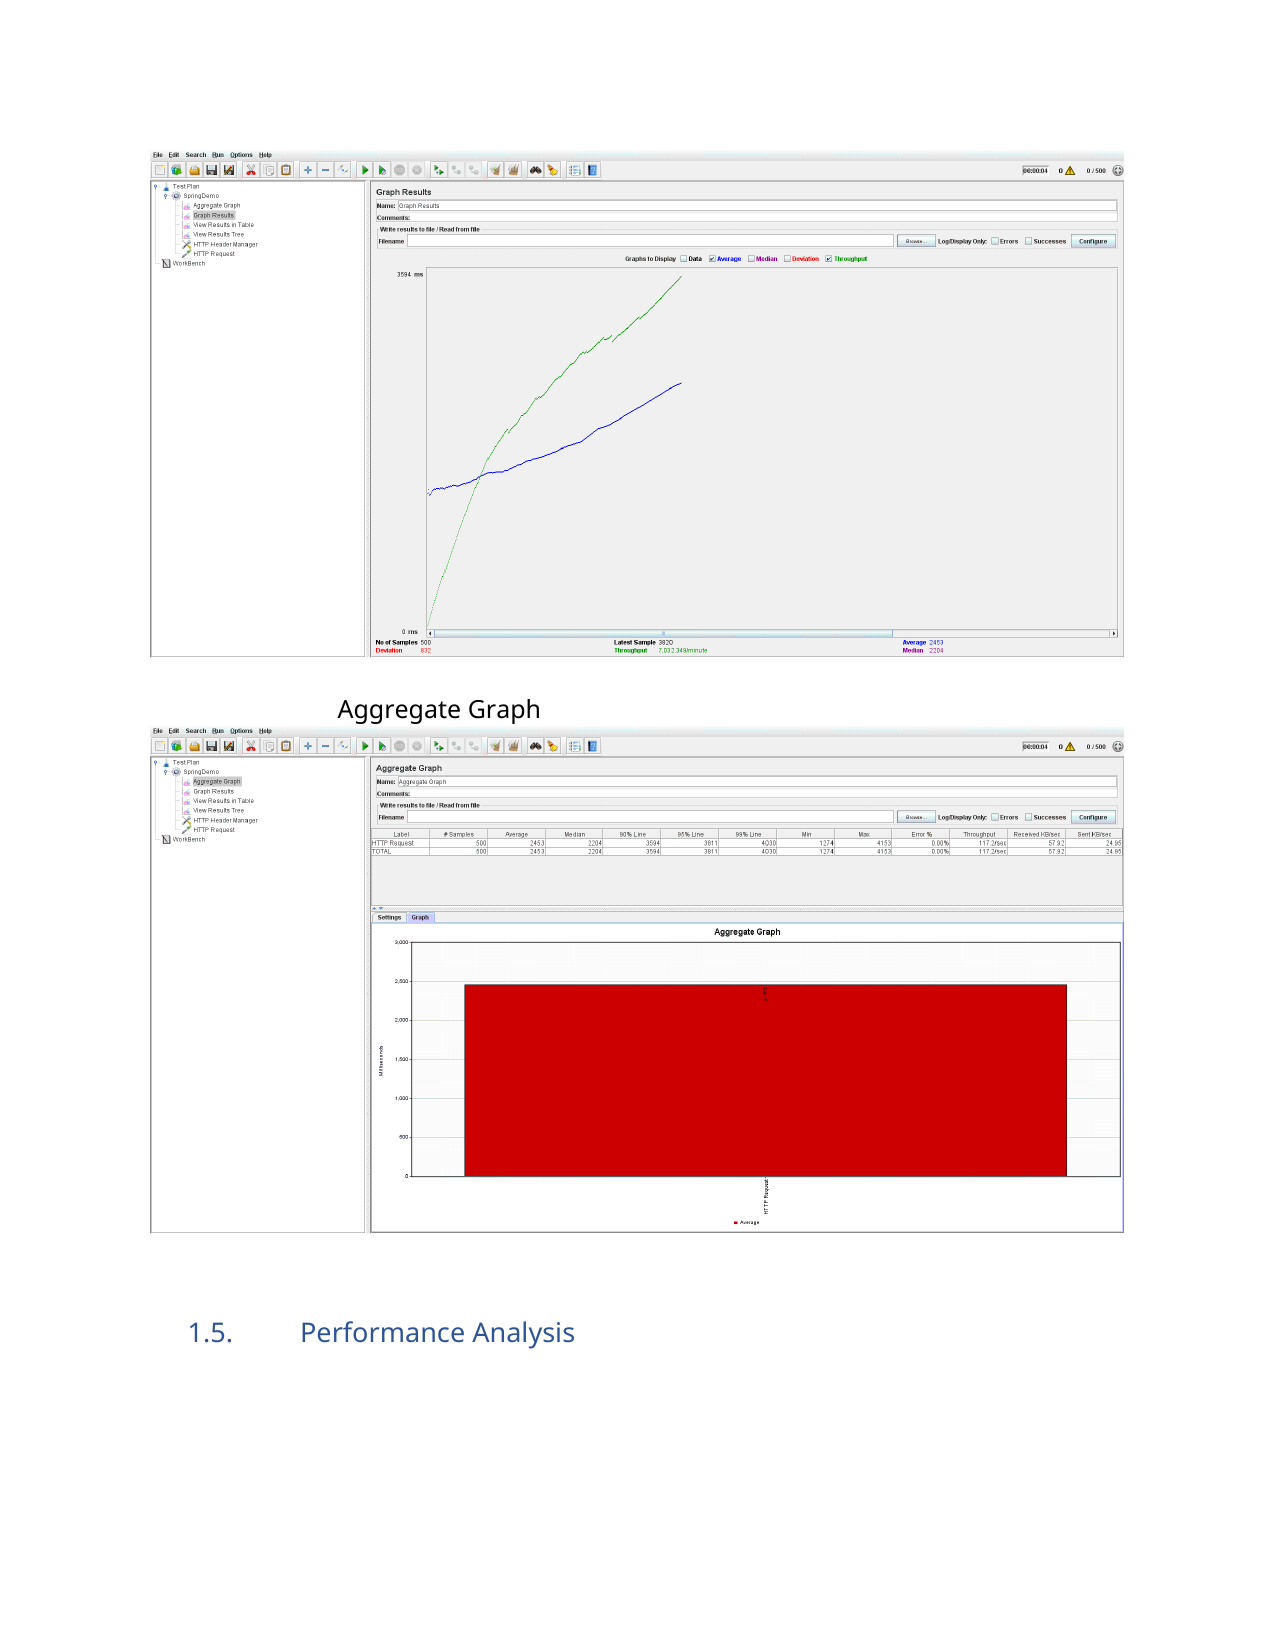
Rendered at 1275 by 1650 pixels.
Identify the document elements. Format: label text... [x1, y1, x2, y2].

picture [150, 726, 1125, 1234]
subtitle Performance Analysis [187, 1313, 1125, 1350]
picture [150, 150, 1125, 658]
list Aggregate Graph [337, 692, 1125, 726]
